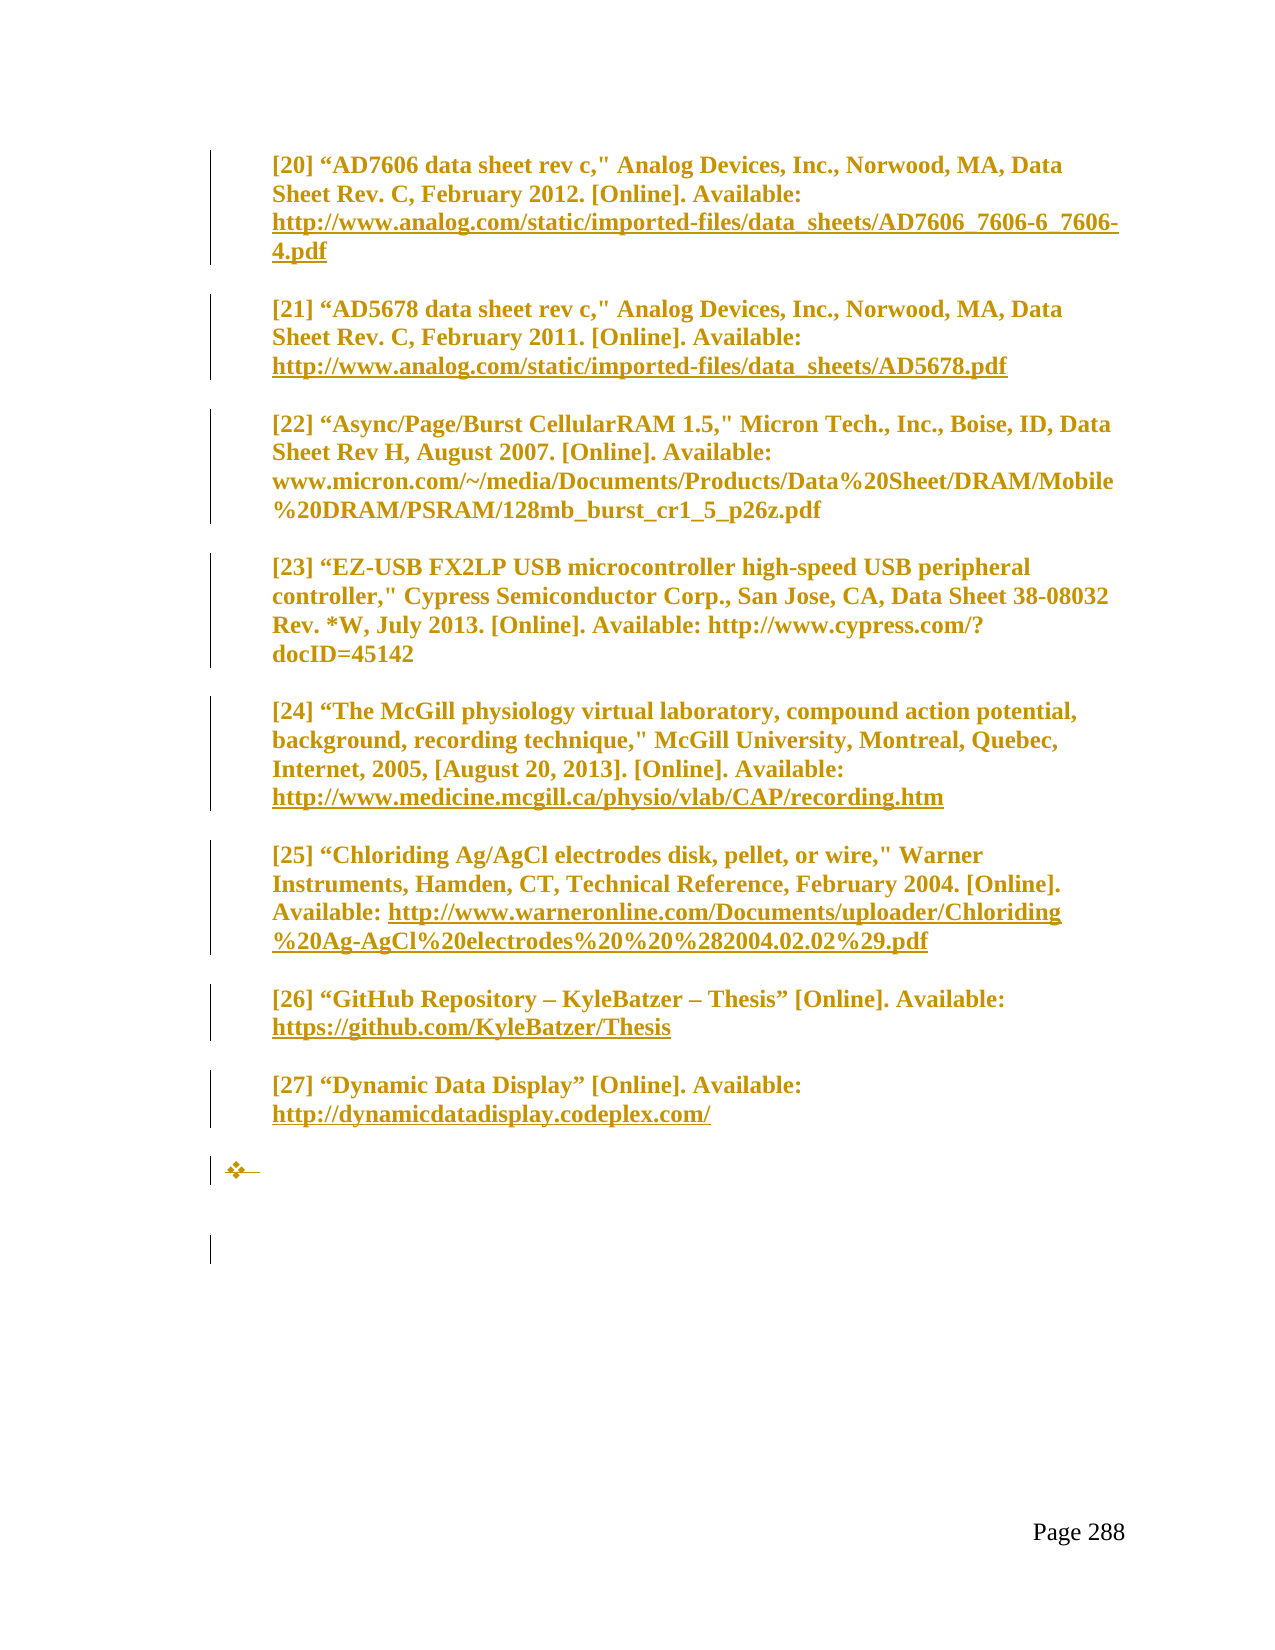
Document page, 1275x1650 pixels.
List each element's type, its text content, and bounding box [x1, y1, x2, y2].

text [25] “Chloriding Ag/AgCl electrodes disk, pellet, or wire," Warner Instruments, Hamden, CT, Technical Reference, February 2004. [Online]. Available: http://www.warneronline.com/Documents/uploader/Chloriding%20Ag-AgCl%20electrodes%20%20%282004.02.02%29.pdf [272, 840, 1125, 955]
text [23] “EZ-USB FX2LP USB microcontroller high-speed USB peripheral controller," Cypress Semiconductor Corp., San Jose, CA, Data Sheet 38-08032 Rev. *W, July 2013. [Online]. Available: http://www.cypress.com/?docID=45142 [272, 552, 1125, 667]
text [26] “GitHub Repository – KyleBatzer – Thesis” [Online]. Available: https://github.com/KyleBatzer/Thesis [272, 984, 1125, 1041]
text [24] “The McGill physiology virtual laboratory, compound action potential, background, recording technique," McGill University, Montreal, Quebec, Internet, 2005, [August 20, 2013]. [Online]. Available: http://www.medicine.mcgill.ca/physio/vlab/CAP/recording.htm [272, 696, 1125, 811]
text [20] “AD7606 data sheet rev c," Analog Devices, Inc., Norwood, MA, Data Sheet Rev. C, February 2012. [Online]. Available: http://www.analog.com/static/imported-files/data_sheets/AD7606_7606-6_7606-4.pdf [272, 150, 1125, 265]
text [21] “AD5678 data sheet rev c," Analog Devices, Inc., Norwood, MA, Data Sheet Rev. C, February 2011. [Online]. Available: http://www.analog.com/static/imported-files/data_sheets/AD5678.pdf [272, 294, 1125, 380]
text [27] “Dynamic Data Display” [Online]. Available: http://dynamicdatadisplay.codeplex.com/ [272, 1070, 1125, 1127]
text [22] “Async/Page/Burst CellularRAM 1.5," Micron Tech., Inc., Boise, ID, Data Sheet Rev H, August 2007. [Online]. Available: www.micron.com/~/media/Documents/Products/Data%20Sheet/DRAM/Mobile%20DRAM/PSRAM/128mb_burst_cr1_5_p26z.pdf [272, 409, 1125, 524]
